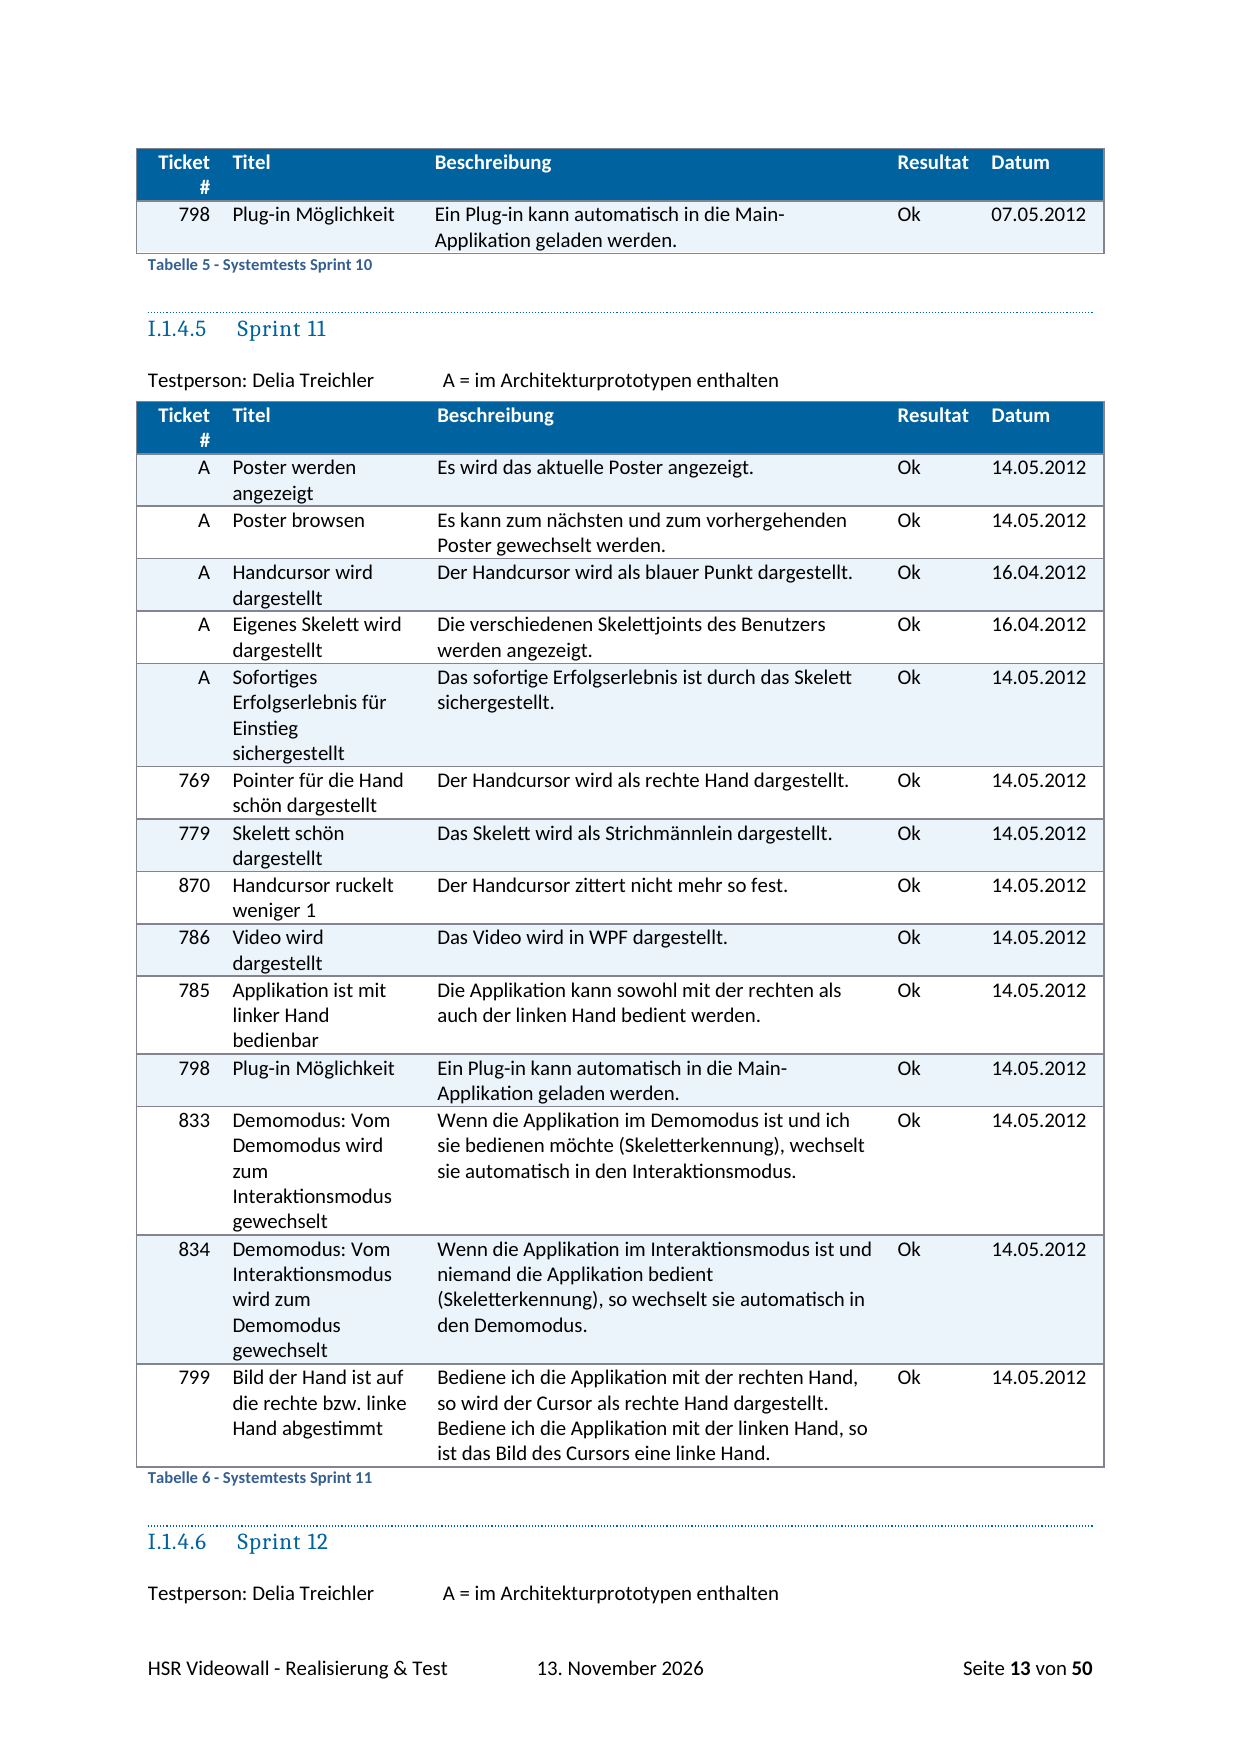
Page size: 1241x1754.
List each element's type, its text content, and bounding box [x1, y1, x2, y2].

subtitle Sprint 12 [148, 1525, 1093, 1555]
table_cell 769 [137, 767, 221, 818]
table_cell Handcursor wird dargestellt [221, 559, 426, 610]
table_cell 14.05.2012 [980, 925, 1103, 975]
table_header Ticket# [137, 149, 221, 200]
table_cell 16.04.2012 [980, 559, 1103, 610]
table_cell Ein Plug-in kann automatisch in die Main-Applikation geladen werden. [426, 1055, 886, 1106]
table_header Beschreibung [426, 402, 886, 453]
table_header Ticket# [137, 402, 221, 453]
table_cell Sofortiges Erfolgserlebnis für Einstieg sichergestellt [221, 664, 426, 766]
table_cell 834 [137, 1236, 221, 1363]
table_cell 14.05.2012 [980, 820, 1103, 871]
table_cell Ok [886, 1055, 980, 1106]
table_header Titel [221, 402, 426, 453]
table_cell A [137, 612, 221, 662]
table_cell 14.05.2012 [980, 455, 1103, 505]
table_cell Pointer für die Hand schön dargestellt [221, 767, 426, 818]
table_cell Der Handcursor wird als rechte Hand dargestellt. [426, 767, 886, 818]
table_cell Plug-in Möglichkeit [221, 1055, 426, 1106]
text Tabelle 6 - Systemtests Sprint 11 [148, 1468, 1093, 1488]
table_cell 14.05.2012 [980, 507, 1103, 558]
table_cell Ok [886, 202, 980, 252]
table_cell Demomodus: Vom Interaktionsmodus wird zum Demomodus gewechselt [221, 1236, 426, 1363]
table_header Resultat [886, 149, 980, 200]
table_cell Der Handcursor wird als blauer Punkt dargestellt. [426, 559, 886, 610]
table_cell Applikation ist mit linker Hand bedienbar [221, 977, 426, 1053]
table_cell Das Skelett wird als Strichmännlein dargestellt. [426, 820, 886, 871]
text Tabelle 5 - Systemtests Sprint 10 [148, 254, 1093, 274]
table_cell Handcursor ruckelt weniger 1 [221, 872, 426, 923]
table_cell Ok [886, 977, 980, 1053]
table_cell Eigenes Skelett wird dargestellt [221, 612, 426, 662]
table_cell 799 [137, 1365, 221, 1466]
table_cell Ok [886, 925, 980, 975]
text Testperson: Delia Treichler A = im Architekturprototypen enthalten [148, 367, 1093, 392]
table_cell Ok [886, 612, 980, 662]
table_cell 14.05.2012 [980, 767, 1103, 818]
table_cell Es wird das aktuelle Poster angezeigt. [426, 455, 886, 505]
table_cell Es kann zum nächsten und zum vorhergehenden Poster gewechselt werden. [426, 507, 886, 558]
table_cell 798 [137, 202, 221, 252]
table_cell Das sofortige Erfolgserlebnis ist durch das Skelett sichergestellt. [426, 664, 886, 766]
table_cell Wenn die Applikation im Interaktionsmodus ist und niemand die Applikation bedient (Skeletterkennung), so wechselt sie automatisch in den Demomodus. [426, 1236, 886, 1363]
table_cell Ein Plug-in kann automatisch in die Main-Applikation geladen werden. [423, 202, 886, 252]
table_cell 14.05.2012 [980, 1236, 1103, 1363]
table_cell Die Applikation kann sowohl mit der rechten als auch der linken Hand bedient werden. [426, 977, 886, 1053]
table_cell Ok [886, 872, 980, 923]
table_cell Poster browsen [221, 507, 426, 558]
table_cell Ok [886, 1365, 980, 1466]
table_cell Demomodus: Vom Demomodus wird zum Interaktionsmodus gewechselt [221, 1107, 426, 1234]
table_cell Video wird dargestellt [221, 925, 426, 975]
table_cell Ok [886, 455, 980, 505]
table_cell 14.05.2012 [980, 872, 1103, 923]
table_cell Ok [886, 1107, 980, 1234]
subtitle Sprint 11 [148, 312, 1093, 342]
table_cell 14.05.2012 [980, 977, 1103, 1053]
table_cell 14.05.2012 [980, 664, 1103, 766]
table_cell 786 [137, 925, 221, 975]
table_cell 14.05.2012 [980, 1107, 1103, 1234]
table_cell Ok [886, 664, 980, 766]
table_cell Der Handcursor zittert nicht mehr so fest. [426, 872, 886, 923]
table_header Datum [980, 149, 1103, 200]
table_cell A [137, 559, 221, 610]
table_cell 779 [137, 820, 221, 871]
table_cell Ok [886, 559, 980, 610]
table_header Beschreibung [423, 149, 886, 200]
table_cell Bild der Hand ist auf die rechte bzw. linke Hand abgestimmt [221, 1365, 426, 1466]
table_cell Ok [886, 507, 980, 558]
table_cell 16.04.2012 [980, 612, 1103, 662]
text Testperson: Delia Treichler A = im Architekturprototypen enthalten [148, 1580, 1093, 1606]
table_cell Ok [886, 820, 980, 871]
table_cell Poster werden angezeigt [221, 455, 426, 505]
table_cell A [137, 664, 221, 766]
table_cell Bediene ich die Applikation mit der rechten Hand, so wird der Cursor als rechte Hand dargestellt. Bediene ich die Applikation mit der linken Hand, so ist das Bild des Cursors eine linke Hand. [426, 1365, 886, 1466]
table_cell A [137, 455, 221, 505]
table_cell 14.05.2012 [980, 1055, 1103, 1106]
table_cell 833 [137, 1107, 221, 1234]
table_cell 07.05.2012 [980, 202, 1103, 252]
table_cell Ok [886, 767, 980, 818]
table_cell A [137, 507, 221, 558]
table_cell Plug-in Möglichkeit [221, 202, 423, 252]
table_cell Wenn die Applikation im Demomodus ist und ich sie bedienen möchte (Skeletterkennung), wechselt sie automatisch in den Interaktionsmodus. [426, 1107, 886, 1234]
table_cell Die verschiedenen Skelettjoints des Benutzers werden angezeigt. [426, 612, 886, 662]
table_header Titel [221, 149, 423, 200]
table_cell 798 [137, 1055, 221, 1106]
table_header Resultat [886, 402, 980, 453]
table_cell 14.05.2012 [980, 1365, 1103, 1466]
table_cell Ok [886, 1236, 980, 1363]
table_cell 785 [137, 977, 221, 1053]
table_header Datum [980, 402, 1103, 453]
table_cell 870 [137, 872, 221, 923]
table_cell Skelett schön dargestellt [221, 820, 426, 871]
table_cell Das Video wird in WPF dargestellt. [426, 925, 886, 975]
